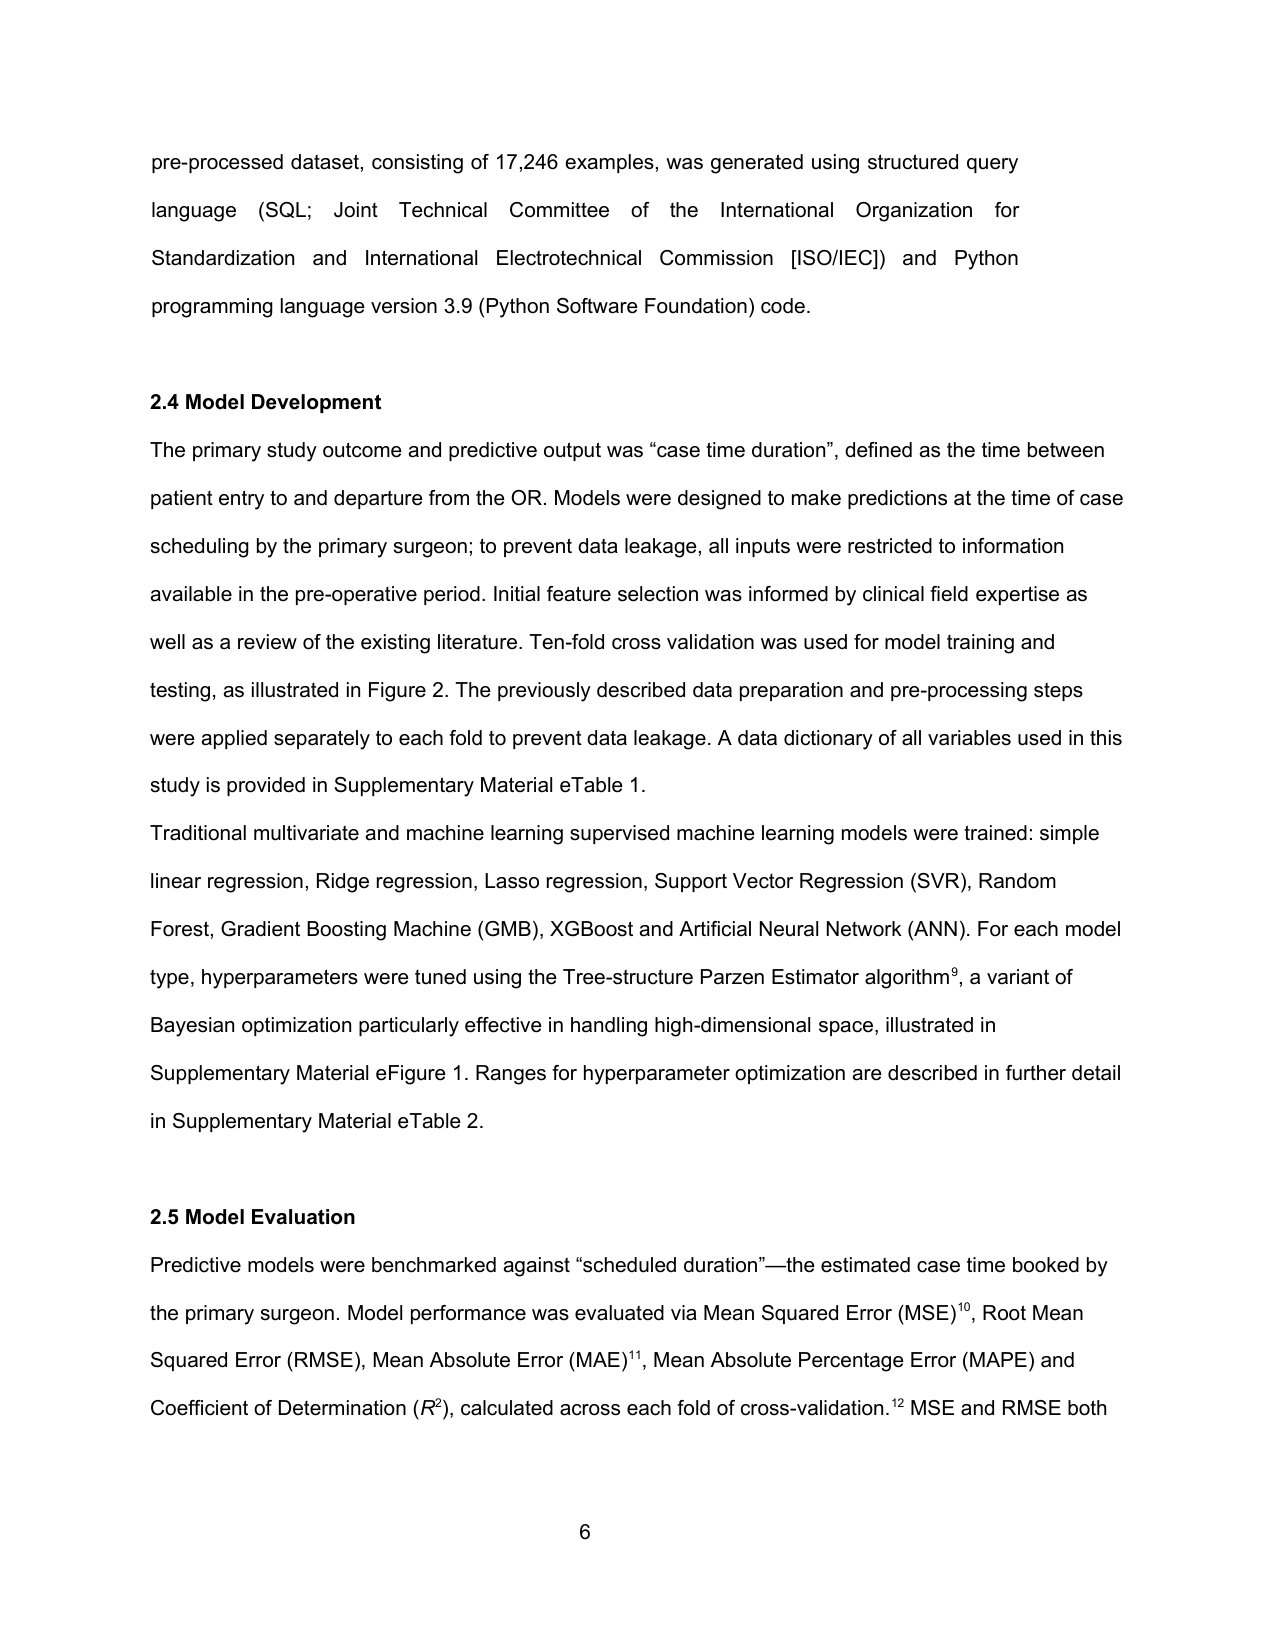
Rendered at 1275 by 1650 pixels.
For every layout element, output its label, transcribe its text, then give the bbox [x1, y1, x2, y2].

subtitle 2.4 Model Development [150, 390, 1125, 414]
text The primary study outcome and predictive output was “case time duration”, defined as the time between patient entry to and departure from the OR. Models were designed to make predictions at the time of case scheduling by the primary surgeon; to prevent data leakage, all inputs were restricted to information available in the pre-operative period. Initial feature selection was informed by clinical field expertise as well as a review of the existing literature. Ten-fold cross validation was used for model training and testing, as illustrated in Figure 2. The previously described data preparation and pre-processing steps were applied separately to each fold to prevent data leakage. A data dictionary of all variables used in this study is provided in Supplementary Material eTable 1. [150, 438, 1125, 797]
subtitle 2.5 Model Evaluation [150, 1204, 1125, 1228]
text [150, 150, 1020, 318]
text Traditional multivariate and machine learning supervised machine learning models were trained: simple linear regression, Ridge regression, Lasso regression, Support Vector Regression (SVR), Random Forest, Gradient Boosting Machine (GMB), XGBoost and Artificial Neural Network (ANN). For each model type, hyperparameters were tuned using the Tree-structure Parzen Estimator algorithm9, a variant of Bayesian optimization particularly effective in handling high-dimensional space, illustrated in Supplementary Material eFigure 1. Ranges for hyperparameter optimization are described in further detail in Supplementary Material eTable 2. [150, 821, 1125, 1133]
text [150, 1252, 1125, 1420]
